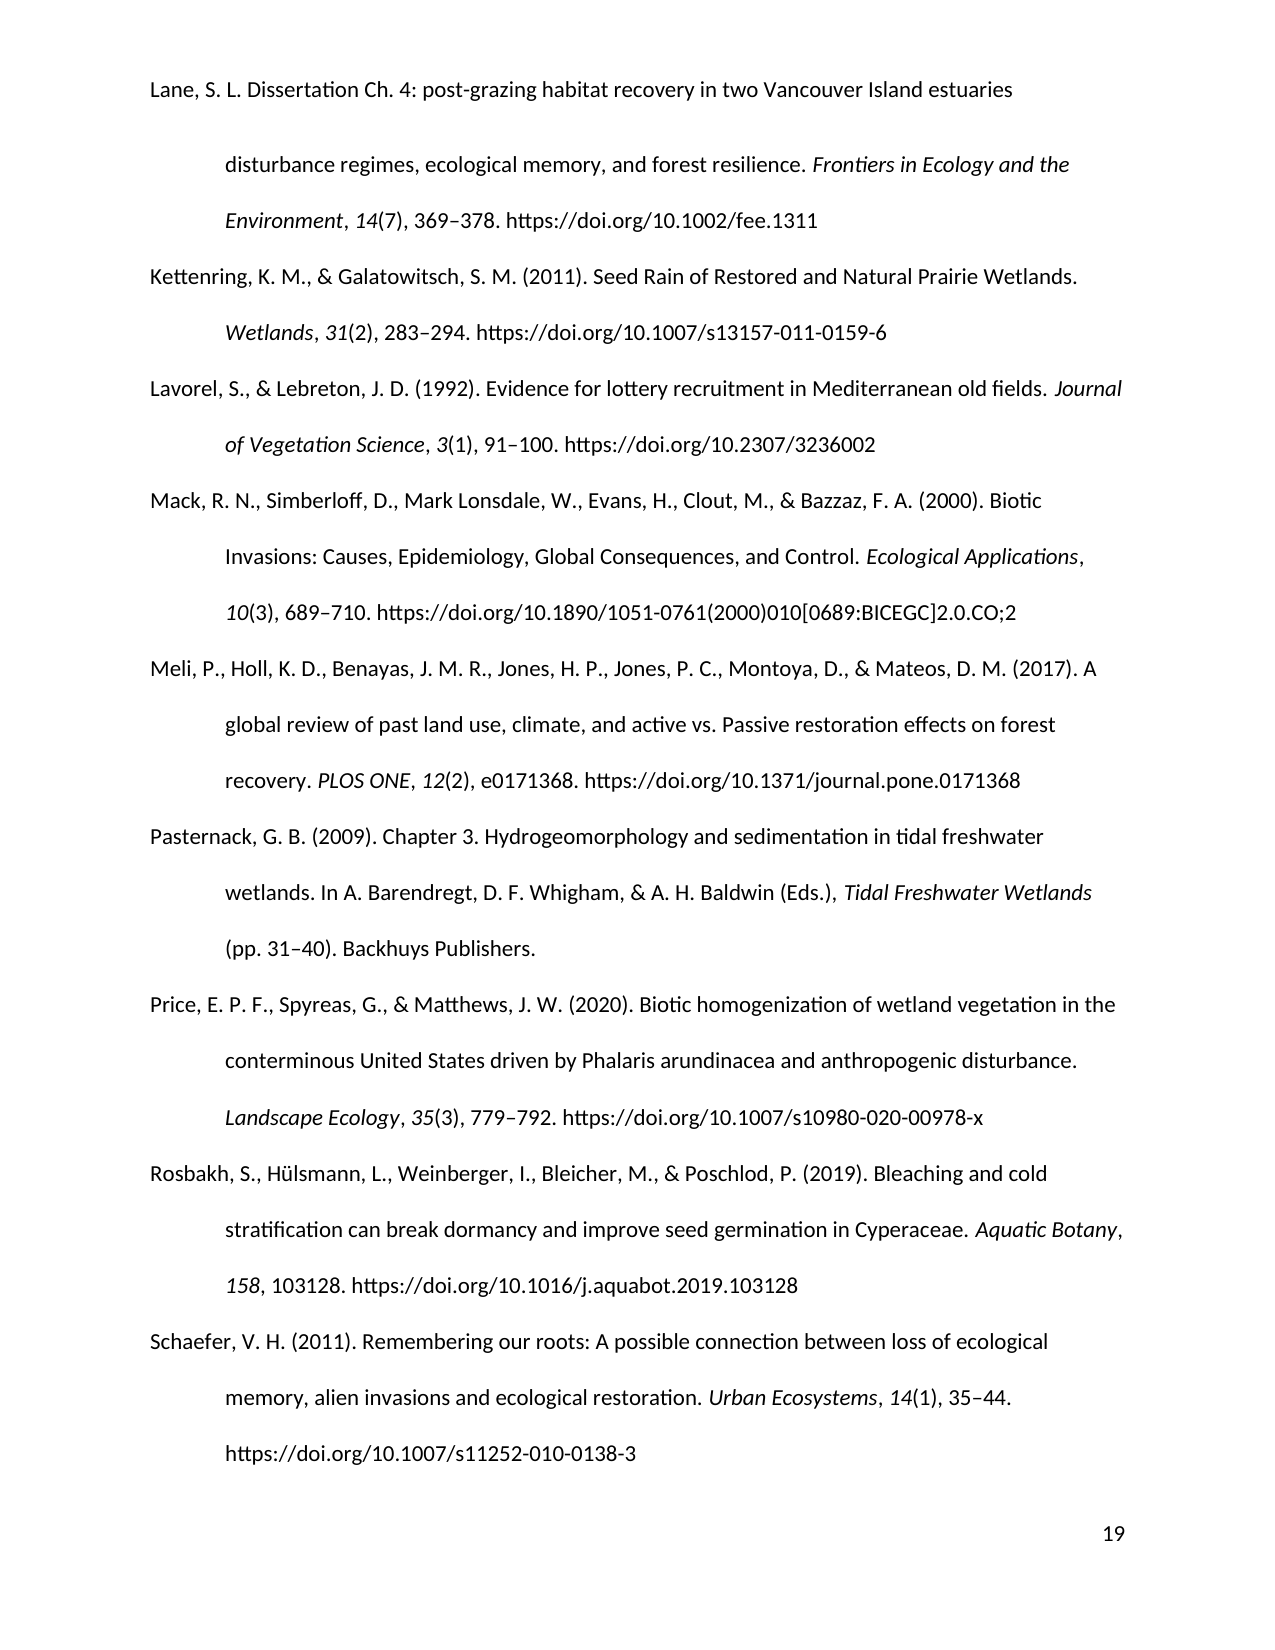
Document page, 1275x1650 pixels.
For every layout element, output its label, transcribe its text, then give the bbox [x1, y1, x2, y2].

text Lavorel, S., & Lebreton, J. D. (1992). Evidence for lottery recruitment in Mediterranean old fields. Journal of Vegetation Science, 3(1), 91–100. https://doi.org/10.2307/3236002 [150, 374, 1125, 458]
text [150, 150, 1125, 234]
text Kettenring, K. M., & Galatowitsch, S. M. (2011). Seed Rain of Restored and Natural Prairie Wetlands. Wetlands, 31(2), 283–294. https://doi.org/10.1007/s13157-011-0159-6 [150, 262, 1125, 346]
text Schaefer, V. H. (2011). Remembering our roots: A possible connection between loss of ecological memory, alien invasions and ecological restoration. Urban Ecosystems, 14(1), 35–44. https://doi.org/10.1007/s11252-010-0138-3 [150, 1327, 1125, 1467]
text Price, E. P. F., Spyreas, G., & Matthews, J. W. (2020). Biotic homogenization of wetland vegetation in the conterminous United States driven by Phalaris arundinacea and anthropogenic disturbance. Landscape Ecology, 35(3), 779–792. https://doi.org/10.1007/s10980-020-00978-x [150, 991, 1125, 1131]
text Rosbakh, S., Hülsmann, L., Weinberger, I., Bleicher, M., & Poschlod, P. (2019). Bleaching and cold stratification can break dormancy and improve seed germination in Cyperaceae. Aquatic Botany, 158, 103128. https://doi.org/10.1016/j.aquabot.2019.103128 [150, 1159, 1125, 1299]
text Pasternack, G. B. (2009). Chapter 3. Hydrogeomorphology and sedimentation in tidal freshwater wetlands. In A. Barendregt, D. F. Whigham, & A. H. Baldwin (Eds.), Tidal Freshwater Wetlands (pp. 31–40). Backhuys Publishers. [150, 822, 1125, 963]
text Mack, R. N., Simberloff, D., Mark Lonsdale, W., Evans, H., Clout, M., & Bazzaz, F. A. (2000). Biotic Invasions: Causes, Epidemiology, Global Consequences, and Control. Ecological Applications, 10(3), 689–710. https://doi.org/10.1890/1051-0761(2000)010[0689:BICEGC]2.0.CO;2 [150, 486, 1125, 626]
text Meli, P., Holl, K. D., Benayas, J. M. R., Jones, H. P., Jones, P. C., Montoya, D., & Mateos, D. M. (2017). A global review of past land use, climate, and active vs. Passive restoration effects on forest recovery. PLOS ONE, 12(2), e0171368. https://doi.org/10.1371/journal.pone.0171368 [150, 654, 1125, 794]
